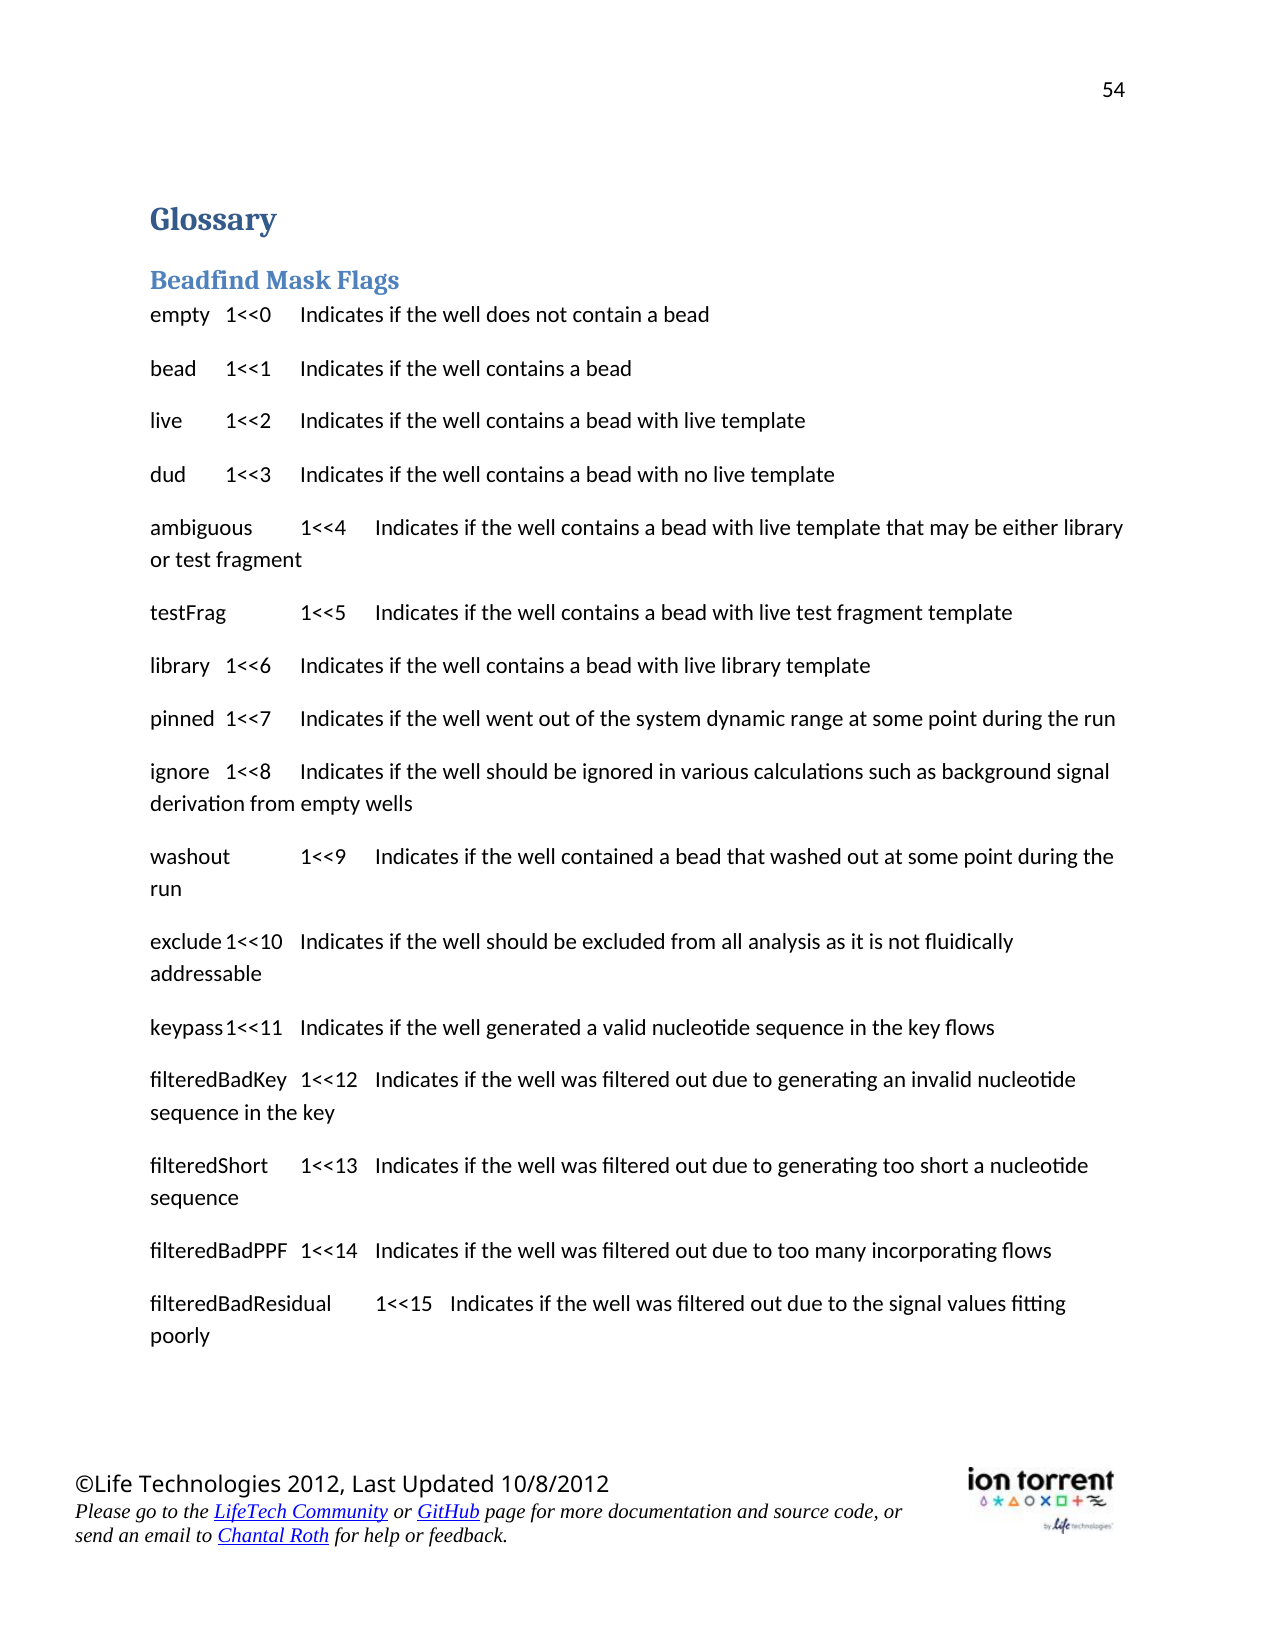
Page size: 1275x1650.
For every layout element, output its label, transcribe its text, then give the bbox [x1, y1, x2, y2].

text testFrag 1<<5 Indicates if the well contains a bead with live test fragment template [150, 598, 1125, 626]
text exclude 1<<10 Indicates if the well should be excluded from all analysis as it is not fluidically addressable [150, 927, 1125, 988]
text dud 1<<3 Indicates if the well contains a bead with no live template [150, 460, 1125, 488]
text ambiguous 1<<4 Indicates if the well contains a bead with live template that may be either library or test fragment [150, 513, 1125, 573]
text library 1<<6 Indicates if the well contains a bead with live library template [150, 651, 1125, 679]
text empty 1<<0 Indicates if the well does not contain a bead [150, 301, 1125, 329]
text pinned 1<<7 Indicates if the well went out of the system dynamic range at some point during the run [150, 704, 1125, 732]
text keypass 1<<11 Indicates if the well generated a valid nucleotide sequence in the key flows [150, 1013, 1125, 1041]
text live 1<<2 Indicates if the well contains a bead with live template [150, 407, 1125, 435]
text filteredBadPPF 1<<14 Indicates if the well was filtered out due to too many incorporating flows [150, 1236, 1125, 1264]
text filteredBadResidual 1<<15 Indicates if the well was filtered out due to the signal values fitting poorly [150, 1289, 1125, 1349]
text filteredBadKey 1<<12 Indicates if the well was filtered out due to generating an invalid nucleotide sequence in the key [150, 1066, 1125, 1126]
text ignore 1<<8 Indicates if the well should be ignored in various calculations such as background signal derivation from empty wells [150, 757, 1125, 817]
text filteredShort 1<<13 Indicates if the well was filtered out due to generating too short a nucleotide sequence [150, 1151, 1125, 1211]
subtitle Beadfind Mask Flags [150, 265, 1125, 296]
picture [968, 1467, 1114, 1534]
subtitle Glossary [150, 200, 1125, 238]
text washout 1<<9 Indicates if the well contained a bead that washed out at some point during the run [150, 842, 1125, 902]
text bead 1<<1 Indicates if the well contains a bead [150, 354, 1125, 382]
